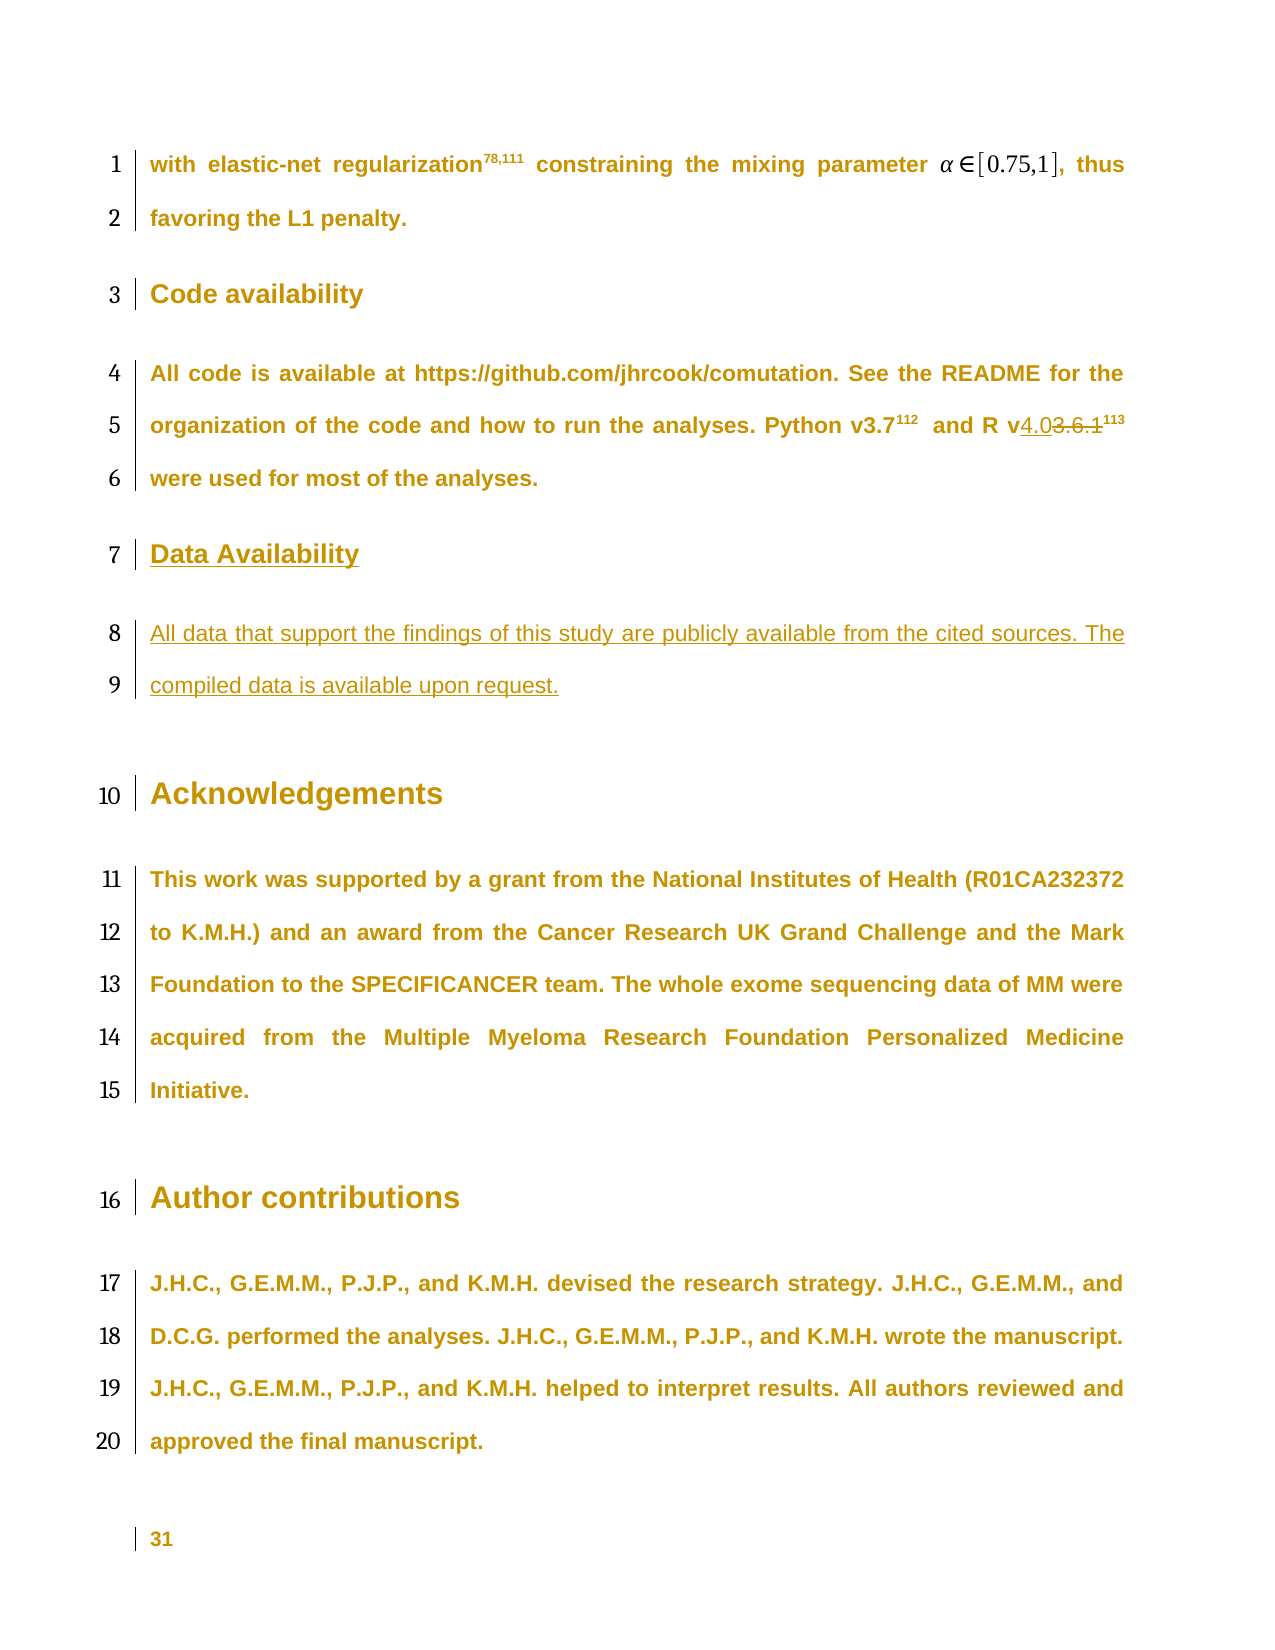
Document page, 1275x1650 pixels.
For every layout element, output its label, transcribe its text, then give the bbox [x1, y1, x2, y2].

text J.H.C., G.E.M.M., P.J.P., and K.M.H. devised the research strategy. J.H.C., G.E.M.M., and D.C.G. performed the analyses. J.H.C., G.E.M.M., P.J.P., and K.M.H. wrote the manuscript. J.H.C., G.E.M.M., P.J.P., and K.M.H. helped to interpret results. All authors reviewed and approved the final manuscript. [150, 1270, 1125, 1454]
text This work was supported by a grant from the National Institutes of Health (R01CA232372 to K.M.H.) and an award from the Cancer Research UK Grand Challenge and the Mark Foundation to the SPECIFICANCER team. The whole exome sequencing data of MM were acquired from the Multiple Myeloma Research Foundation Personalized Medicine Initiative. [150, 866, 1125, 1103]
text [150, 150, 1125, 231]
subtitle Code availability [150, 278, 1125, 309]
text All code is available at https://github.com/jhrcook/comutation. See the README for the organization of the code and how to run the analyses. Python v3.7 and R v were used for most of the analyses. [150, 359, 1125, 491]
subtitle Acknowledgements [150, 775, 1125, 811]
subtitle Author contributions [150, 1179, 1125, 1215]
